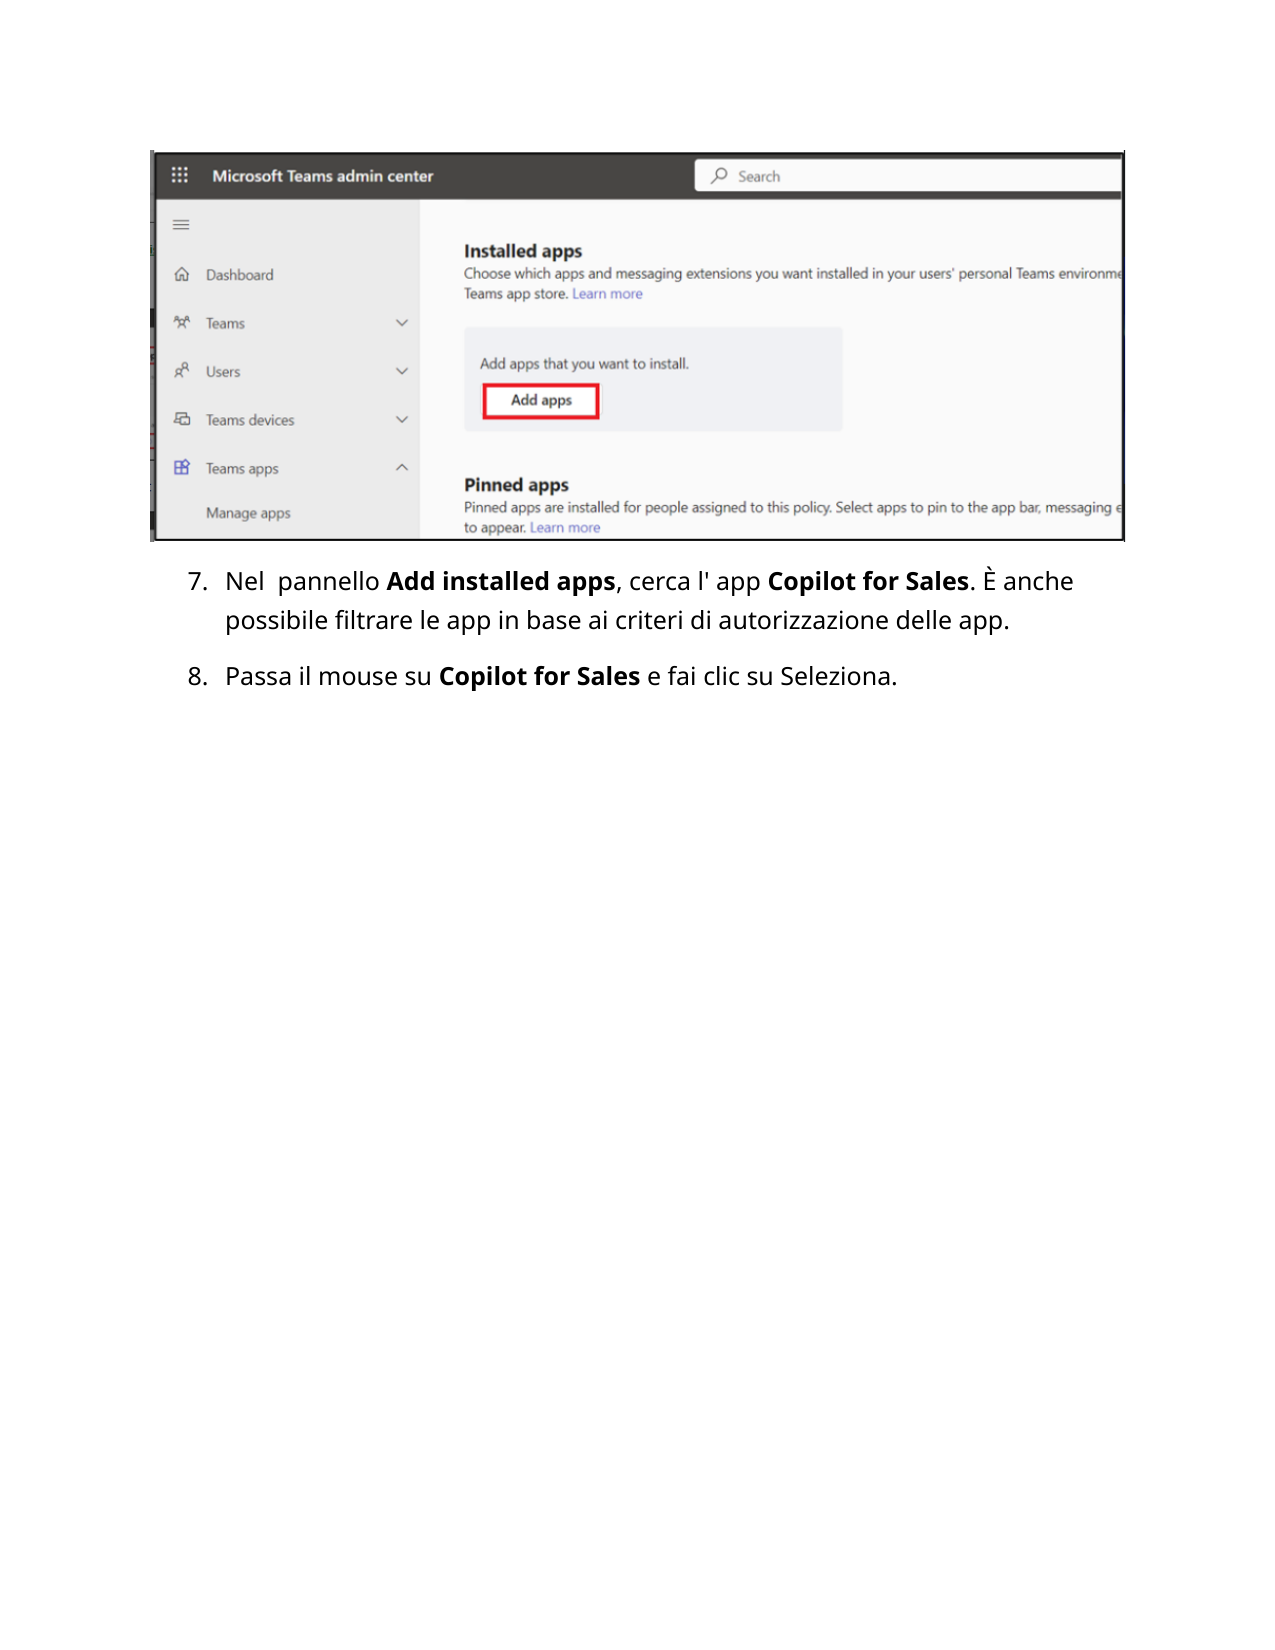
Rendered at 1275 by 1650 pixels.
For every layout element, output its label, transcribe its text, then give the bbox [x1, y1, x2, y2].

picture [150, 150, 1125, 542]
list Nel pannello Add installed apps, cerca l' app Copilot for Sales. È anche possibile filtrare le app in base ai criteri di autorizzazione delle app. [187, 563, 1125, 637]
list Passa il mouse su Copilot for Sales e fai clic su Seleziona. [187, 658, 1125, 692]
